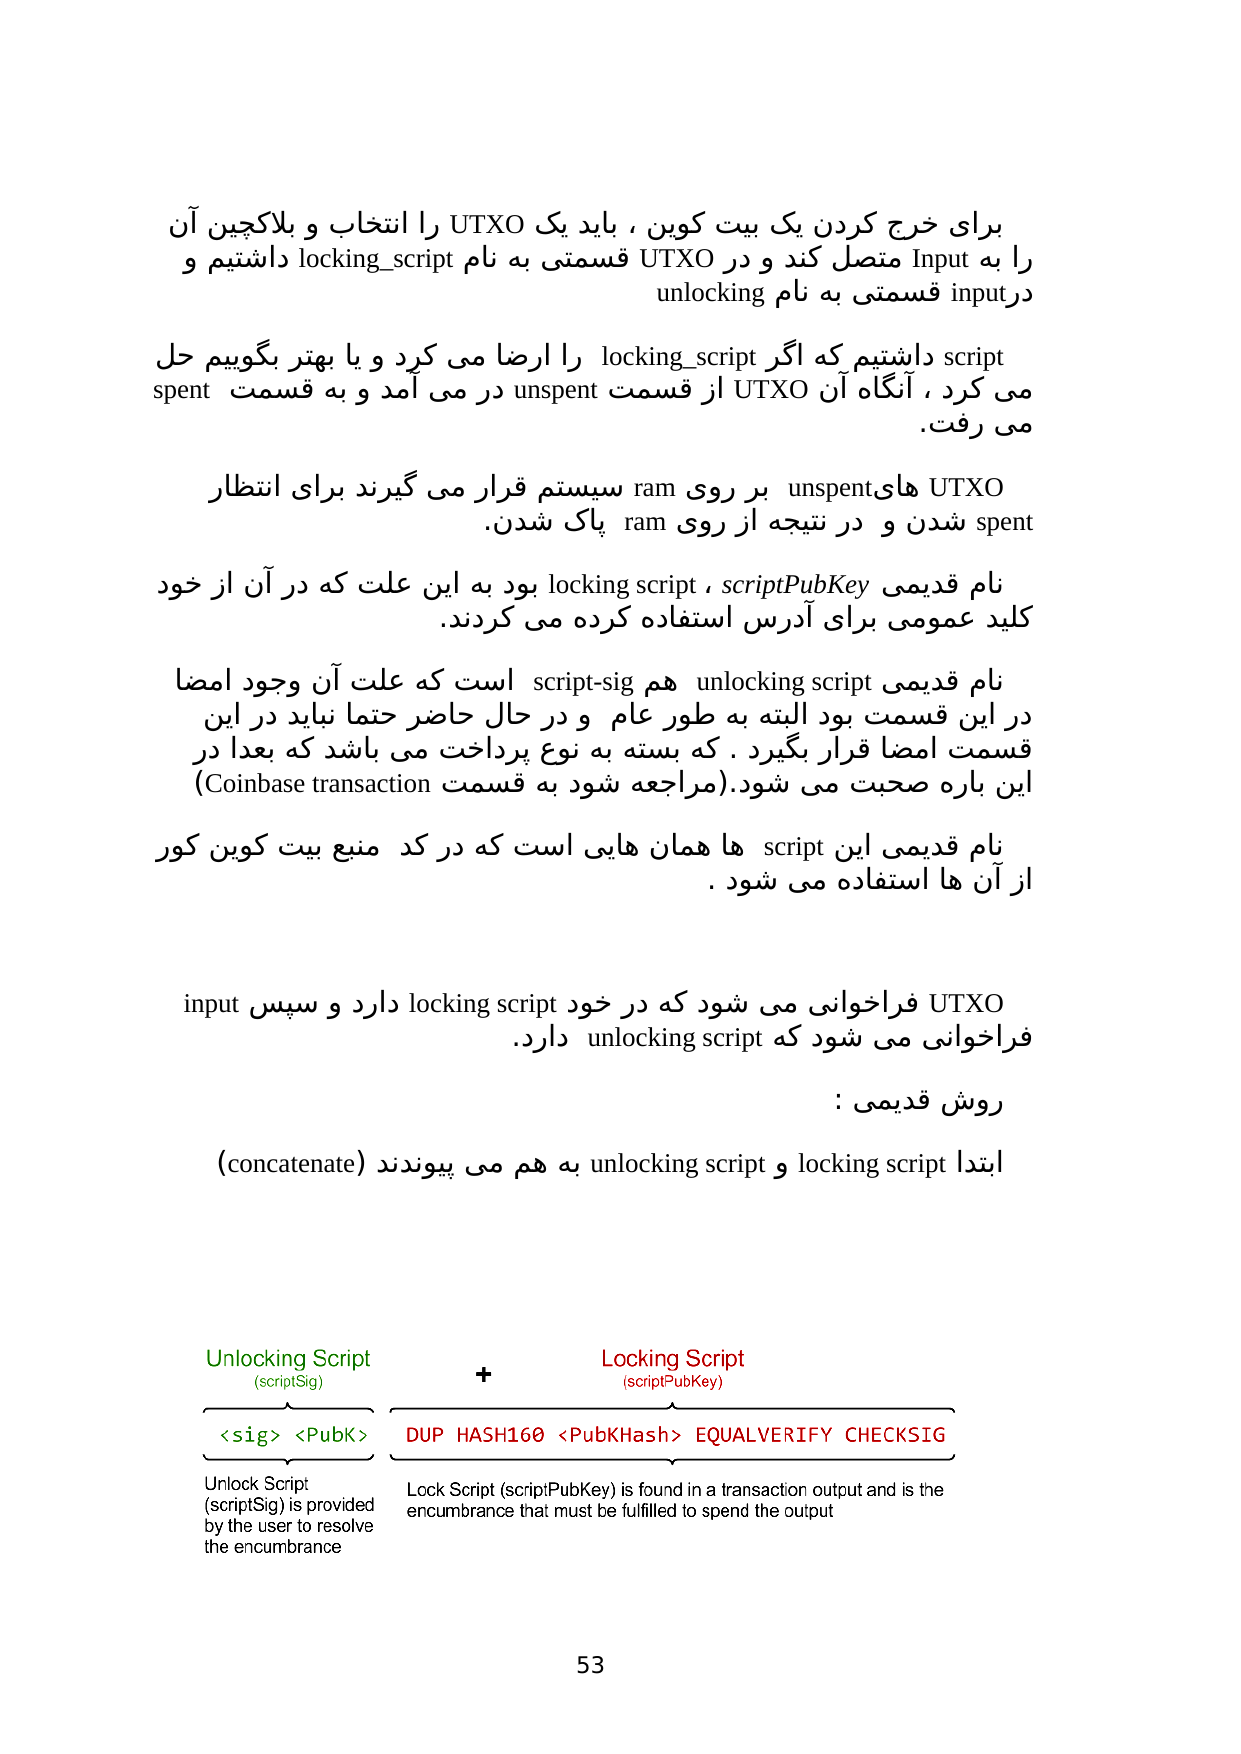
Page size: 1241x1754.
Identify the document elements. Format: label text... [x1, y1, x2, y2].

text UTXO فراخوانی می شود که در خود locking script دارد و سپس input فراخوانی می شود که unlocking script دارد. [148, 985, 1033, 1053]
text روش قدیمی : [148, 1082, 1033, 1116]
text نام قدیمی locking script ، scriptPubKey بود به این علت که در آن از خود کلید عمومی برای آدرس استفاده کرده می کردند. [148, 566, 1033, 634]
text UTXO هایunspent بر روی ram سیستم قرار می گیرند برای انتظار spent شدن و در نتیجه از روی ram پاک شدن. [148, 469, 1033, 537]
text نام قدیمی این script ها همان هایی است که در کد منبع بیت کوین کور از آن ها استفاده می شود . [148, 828, 1033, 896]
text ابتدا locking script و unlocking script به هم می پیوندند (concatenate) [148, 1146, 1033, 1179]
text برای خرج کردن یک بیت کوین ، باید یک UTXO را انتخاب و بلاکچین آن را به Input متصل کند و در UTXO قسمتی به نام locking_script داشتیم و درinput قسمتی به نام unlocking [148, 207, 1033, 309]
text نام قدیمی unlocking script هم script-sig است که علت آن وجود امضا در این قسمت بود البته به طور عام و در حال حاضر حتما نباید در این قسمت امضا قرار بگیرد . که بسته به نوع پرداخت می باشد که بعدا در این باره صحبت می شود.(مراجعه شود به قسمت Coinbase transaction) [148, 663, 1033, 799]
text script داشتیم که اگر locking_script را ارضا می کرد و یا بهتر بگوییم حل می کرد ، آنگاه آن UTXO از قسمت unspent در می آمد و به قسمت spent می رفت. [148, 338, 1033, 440]
